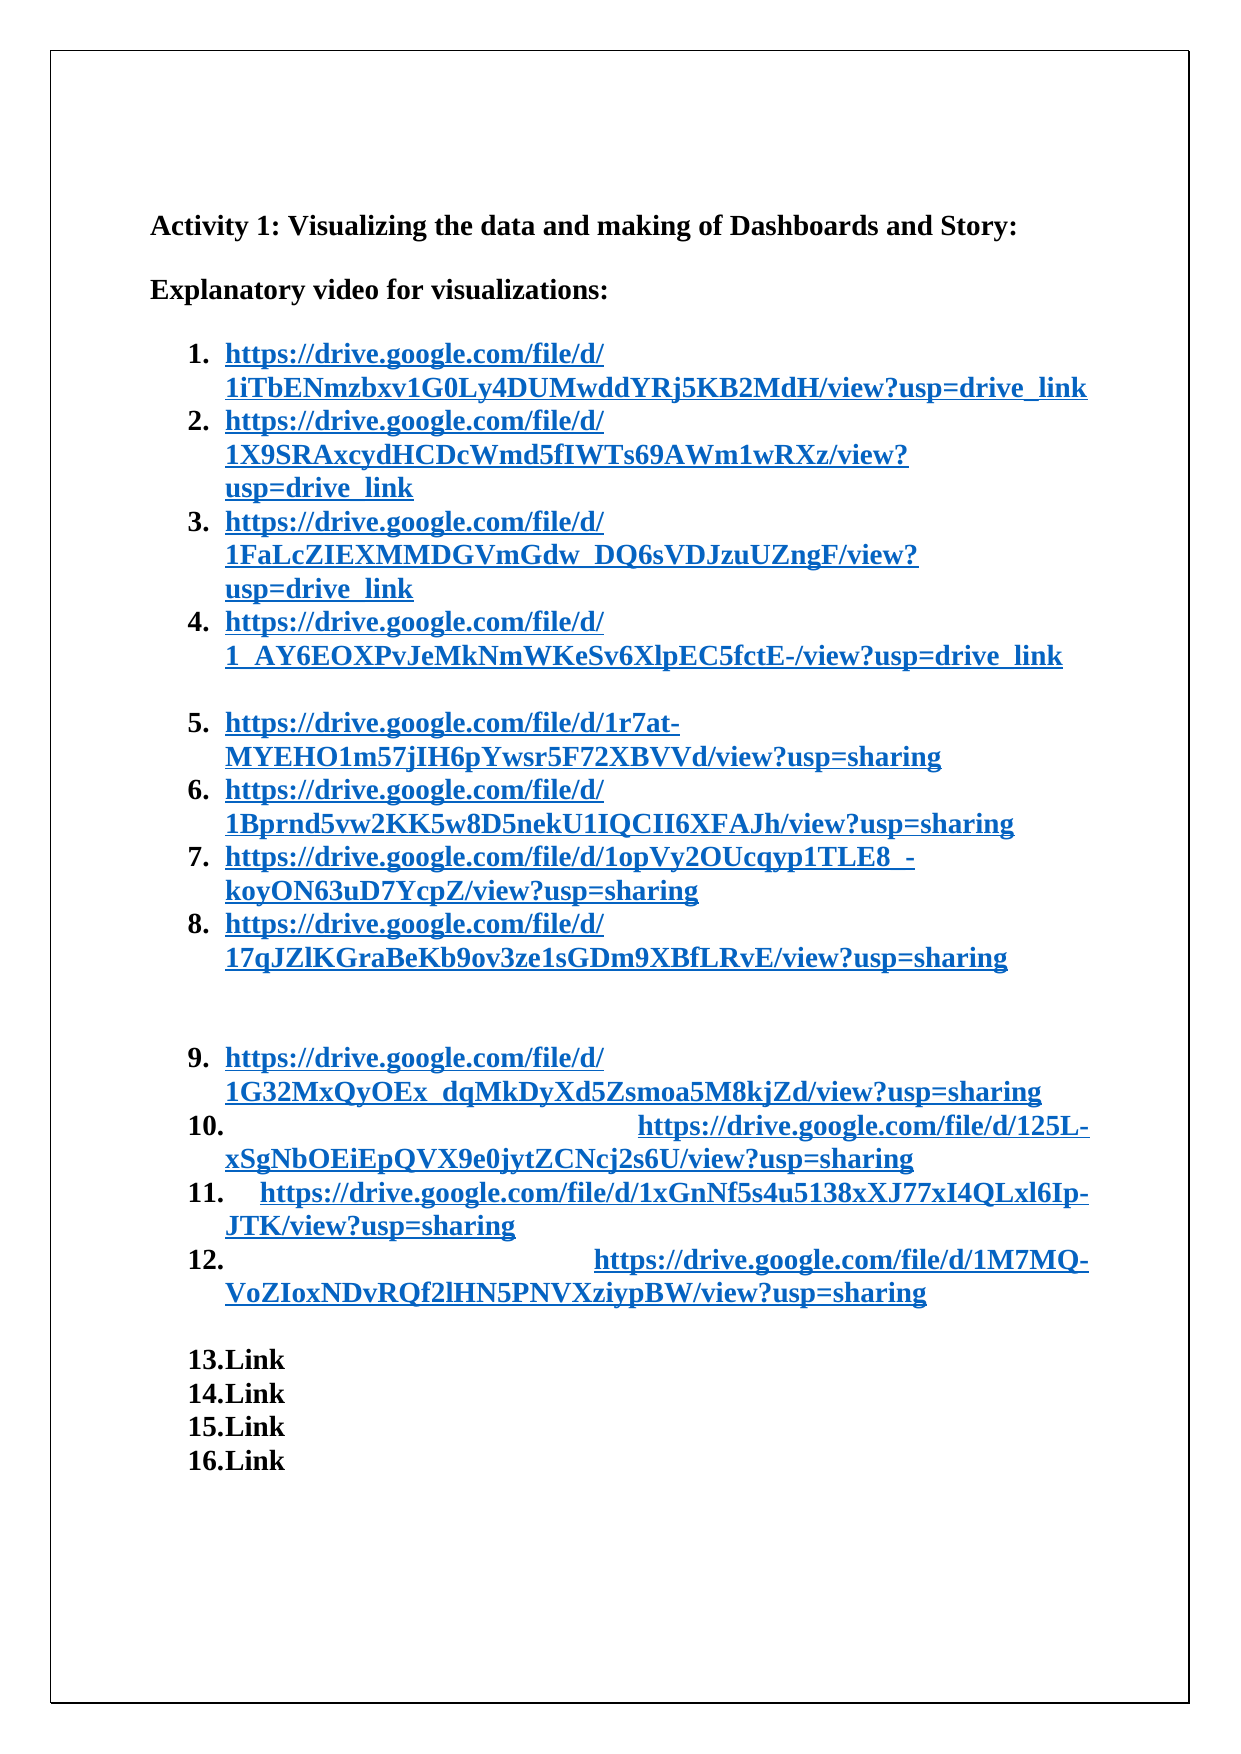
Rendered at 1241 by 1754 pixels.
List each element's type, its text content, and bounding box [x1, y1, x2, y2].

text Activity 1: Visualizing the data and making of Dashboards and Story: [150, 208, 1089, 242]
list https://drive.google.com/file/d/125L-xSgNbOEiEpQVX9e0jytZCNcj2s6U/view?usp=sharing [187, 1108, 1089, 1175]
list https://drive.google.com/file/d/1iTbENmzbxv1G0Ly4DUMwddYRj5KB2MdH/view?usp=drive_link [187, 336, 1089, 403]
list https://drive.google.com/file/d/1Bprnd5vw2KK5w8D5nekU1IQCII6XFAJh/view?usp=sharing [187, 772, 1089, 839]
list https://drive.google.com/file/d/1xGnNf5s4u5138xXJ77xI4QLxl6Ip-JTK/view?usp=sharing [187, 1175, 1089, 1242]
list Link [187, 1443, 1089, 1477]
list https://drive.google.com/file/d/1X9SRAxcydHCDcWmd5fIWTs69AWm1wRXz/view?usp=drive_link [187, 403, 1089, 504]
list https://drive.google.com/file/d/1FaLcZIEXMMDGVmGdw_DQ6sVDJzuUZngF/view?usp=drive_link [187, 504, 1089, 604]
list Link [187, 1376, 1089, 1409]
list Link [187, 1409, 1089, 1443]
list https://drive.google.com/file/d/1r7at-MYEHO1m57jIH6pYwsr5F72XBVVd/view?usp=sharing [187, 705, 1089, 772]
list https://drive.google.com/file/d/1G32MxQyOEx_dqMkDyXd5Zsmoa5M8kjZd/view?usp=sharing [187, 1041, 1089, 1108]
list https://drive.google.com/file/d/17qJZlKGraBeKb9ov3ze1sGDm9XBfLRvE/view?usp=sharing [187, 906, 1089, 973]
list https://drive.google.com/file/d/1opVy2OUcqyp1TLE8_-koyON63uD7YcpZ/view?usp=sharing [187, 839, 1089, 906]
list Link [187, 1342, 1089, 1376]
list https://drive.google.com/file/d/1M7MQ-VoZIoxNDvRQf2lHN5PNVXziypBW/view?usp=sharing [187, 1242, 1089, 1309]
list https://drive.google.com/file/d/1_AY6EOXPvJeMkNmWKeSv6XlpEC5fctE-/view?usp=drive_link [187, 604, 1089, 672]
text Explanatory video for visualizations: [150, 272, 1089, 306]
